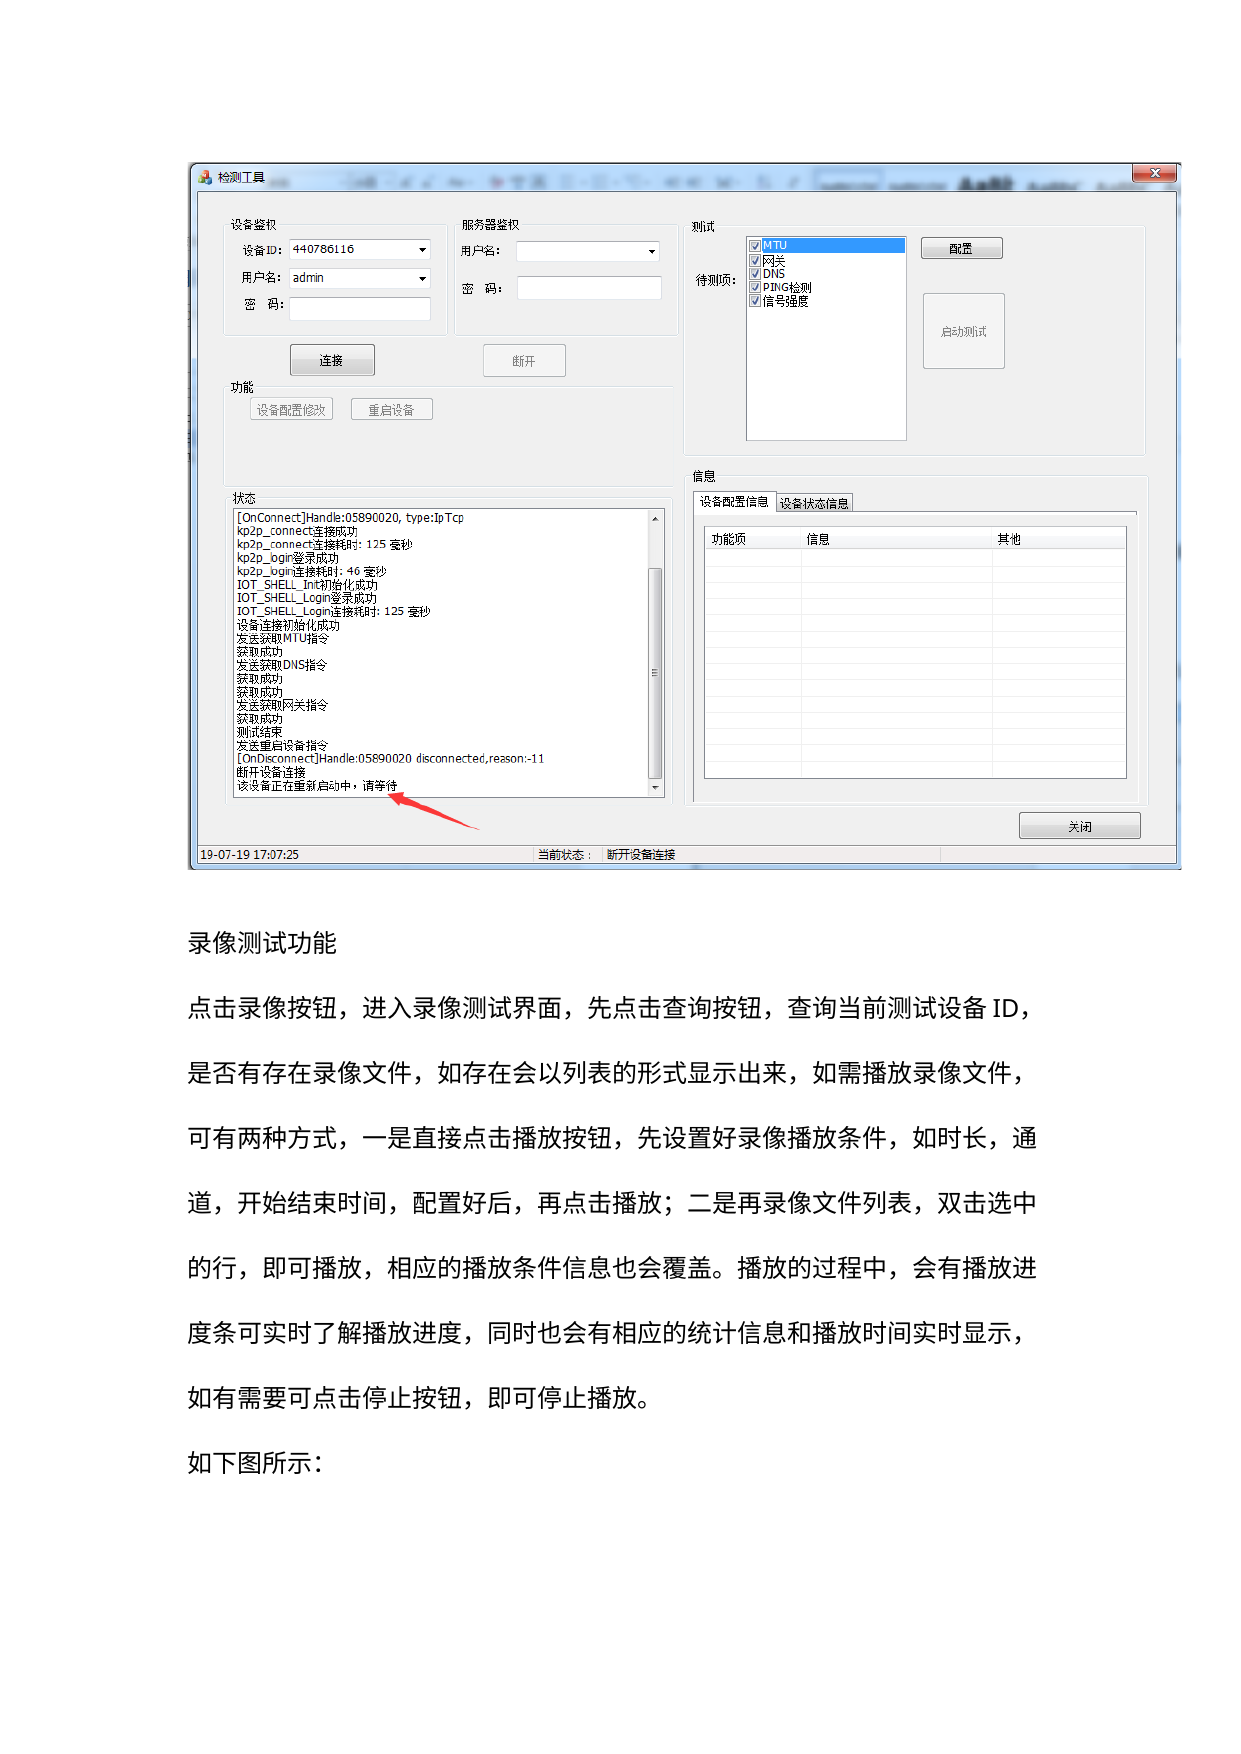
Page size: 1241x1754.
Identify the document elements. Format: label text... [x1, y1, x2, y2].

text 点击录像按钮，进入录像测试界面，先点击查询按钮，查询当前测试设备ID，是否有存在录像文件，如存在会以列表的形式显示出来，如需播放录像文件，可有两种方式，一是直接点击播放按钮，先设置好录像播放条件，如时长，通道，开始结束时间，配置好后，再点击播放；二是再录像文件列表，双击选中的行，即可播放，相应的播放条件信息也会覆盖。播放的过程中，会有播放进度条可实时了解播放进度，同时也会有相应的统计信息和播放时间实时显示，如有需要可点击停止按钮，即可停止播放。 [187, 974, 1053, 1429]
picture [187, 162, 1182, 870]
text 如下图所示： [187, 1429, 1053, 1494]
text 录像测试功能 [187, 909, 1053, 974]
